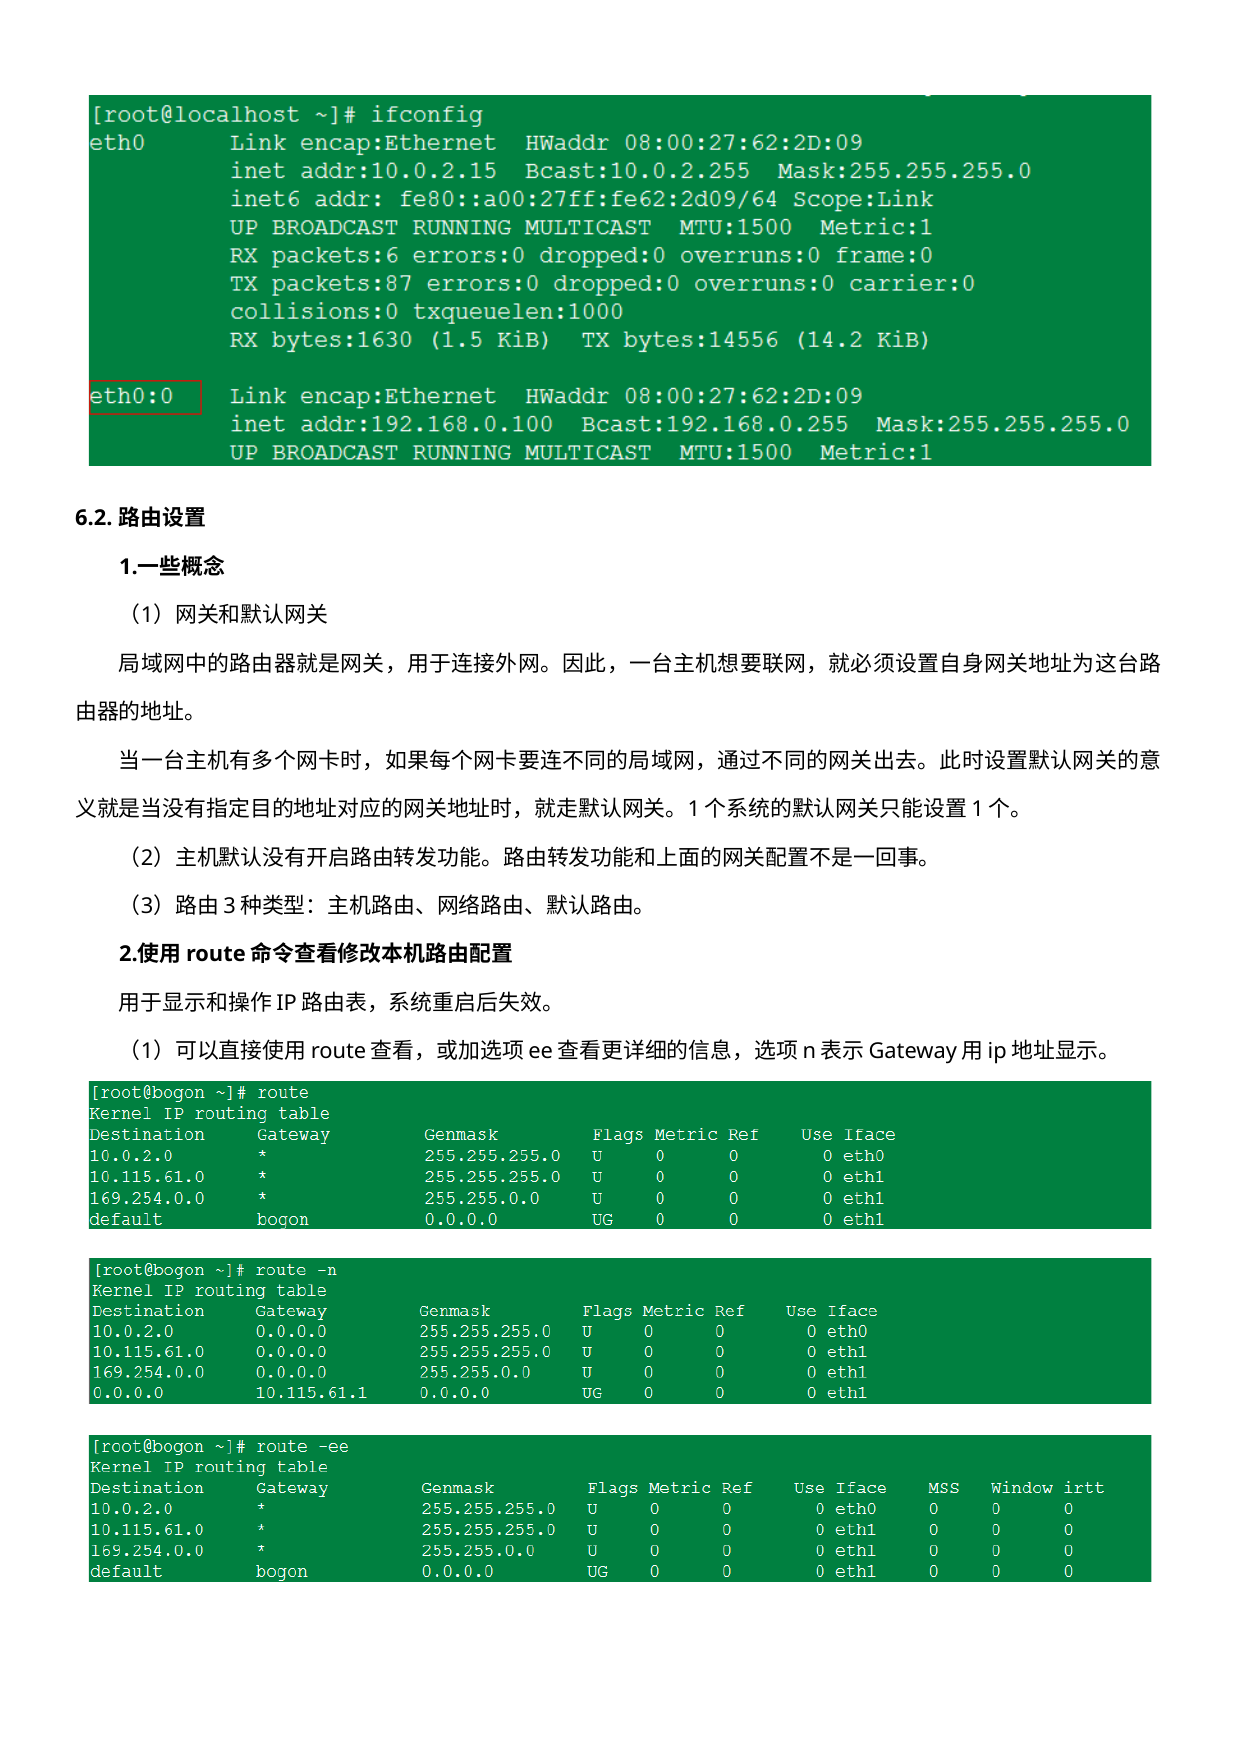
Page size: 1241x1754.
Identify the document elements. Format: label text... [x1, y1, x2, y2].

text （2）主机默认没有开启路由转发功能。路由转发功能和上面的网关配置不是一回事。 [75, 839, 1165, 872]
picture [88, 1081, 1152, 1229]
text （1）网关和默认网关 [75, 597, 1165, 629]
text （3）路由3种类型：主机路由、网络路由、默认路由。 [75, 888, 1165, 920]
text 路由设置 [75, 500, 1165, 533]
picture [88, 1435, 1152, 1582]
picture [88, 95, 1152, 466]
text 2.使用route命令查看修改本机路由配置 [75, 936, 1165, 968]
text （1）可以直接使用route查看，或加选项ee查看更详细的信息，选项n表示Gateway用ip地址显示。 [75, 1033, 1165, 1065]
picture [88, 1258, 1152, 1404]
text 用于显示和操作IP路由表，系统重启后失效。 [75, 984, 1165, 1017]
text 1.一些概念 [75, 548, 1165, 581]
text 当一台主机有多个网卡时，如果每个网卡要连不同的局域网，通过不同的网关出去。此时设置默认网关的意义就是当没有指定目的地址对应的网关地址时，就走默认网关。1个系统的默认网关只能设置1个。 [75, 742, 1165, 823]
text 局域网中的路由器就是网关，用于连接外网。因此，一台主机想要联网，就必须设置自身网关地址为这台路由器的地址。 [75, 645, 1165, 726]
